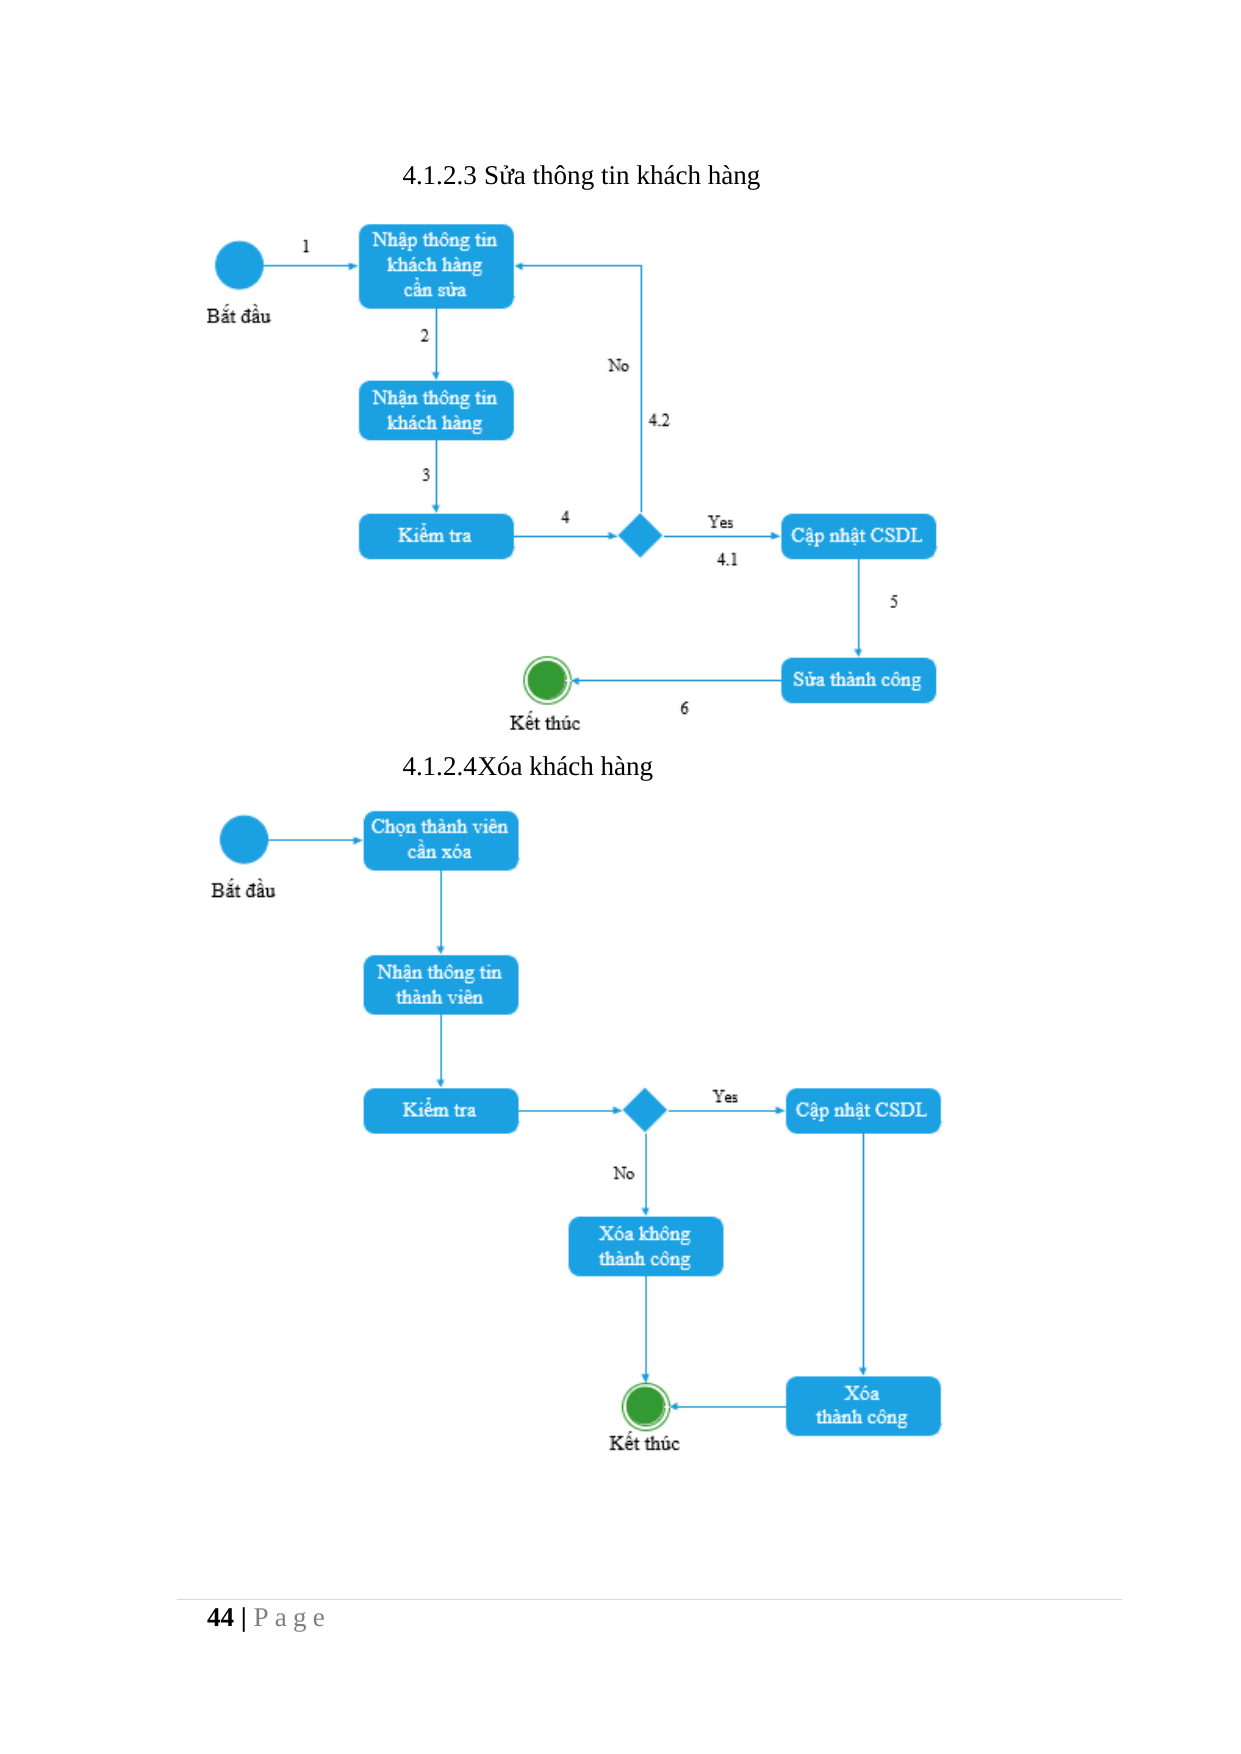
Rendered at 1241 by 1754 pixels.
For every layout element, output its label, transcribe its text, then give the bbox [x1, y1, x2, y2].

picture [206, 802, 949, 1455]
picture [206, 212, 949, 741]
subtitle Xóa khách hàng [402, 750, 1106, 781]
subtitle Sửa thông tin khách hàng [402, 159, 1106, 191]
